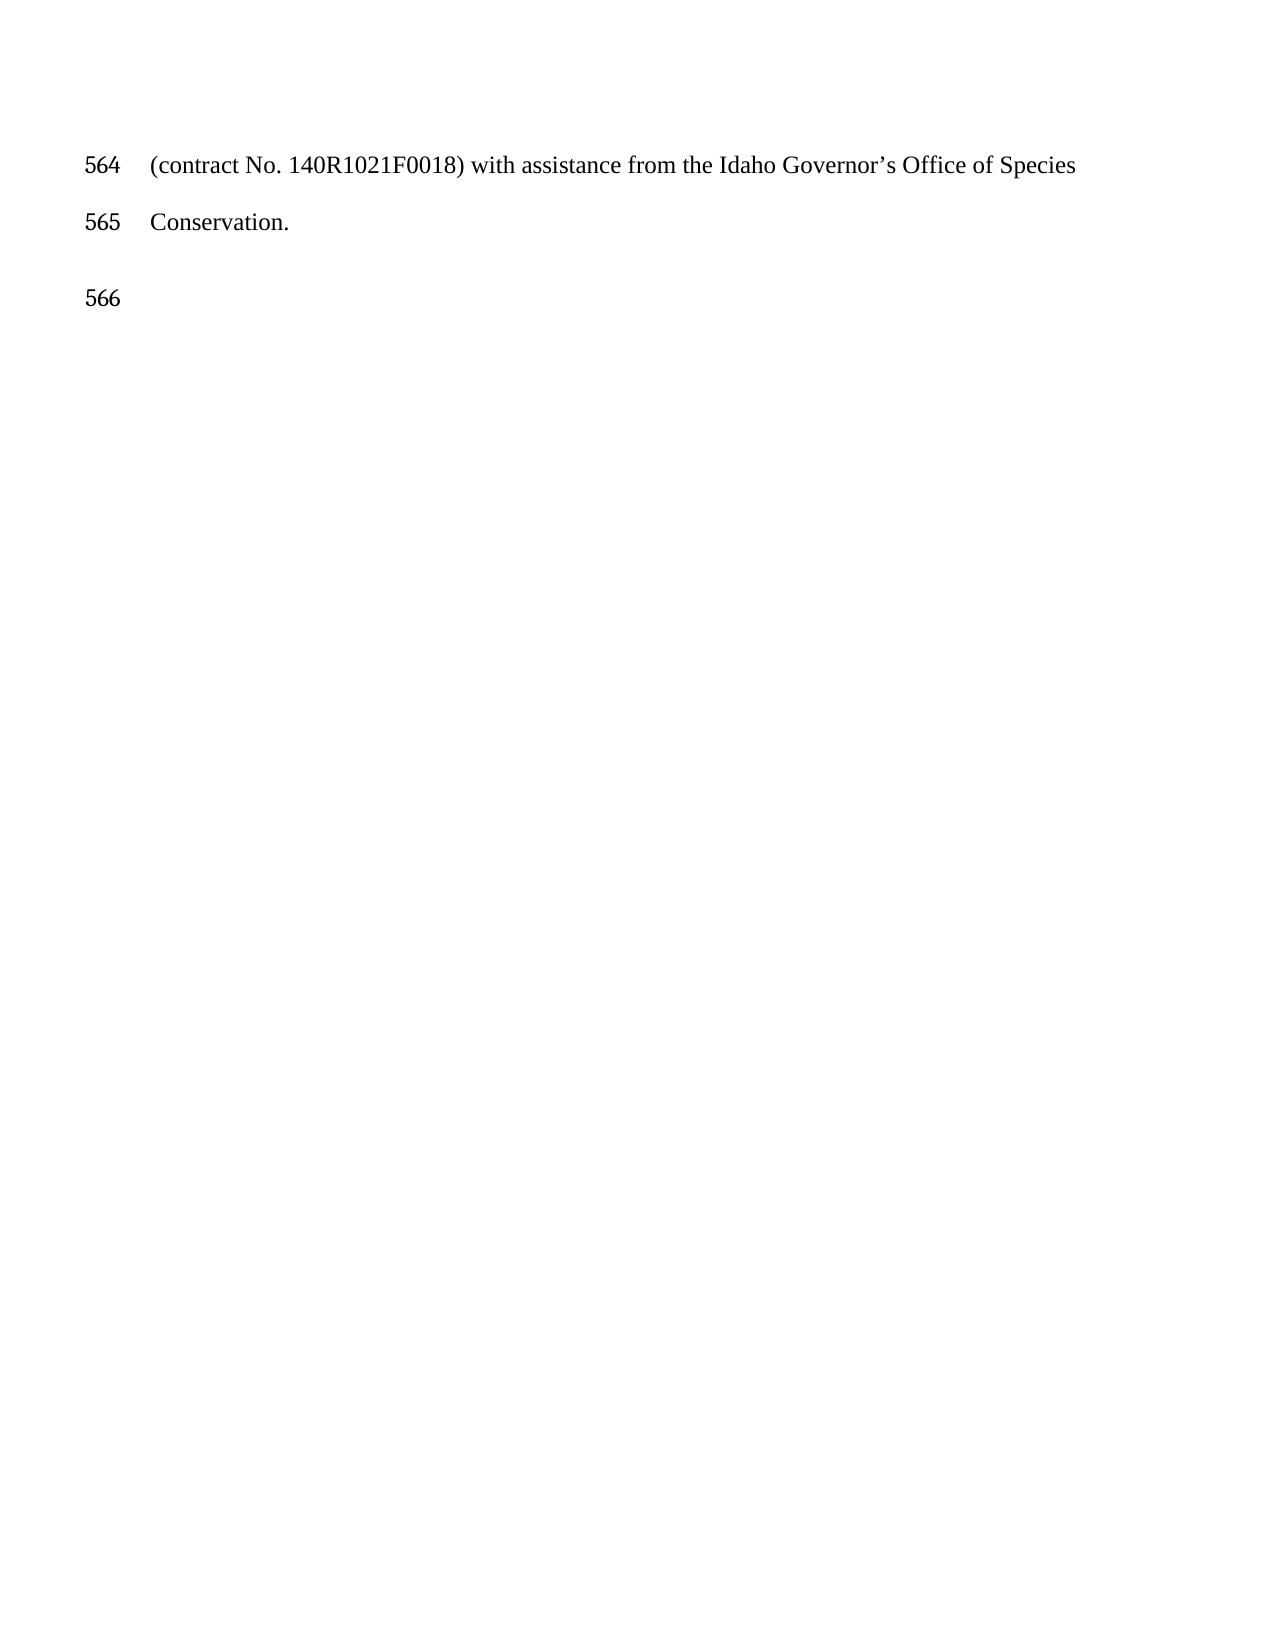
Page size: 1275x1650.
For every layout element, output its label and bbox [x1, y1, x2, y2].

text [150, 150, 1125, 236]
